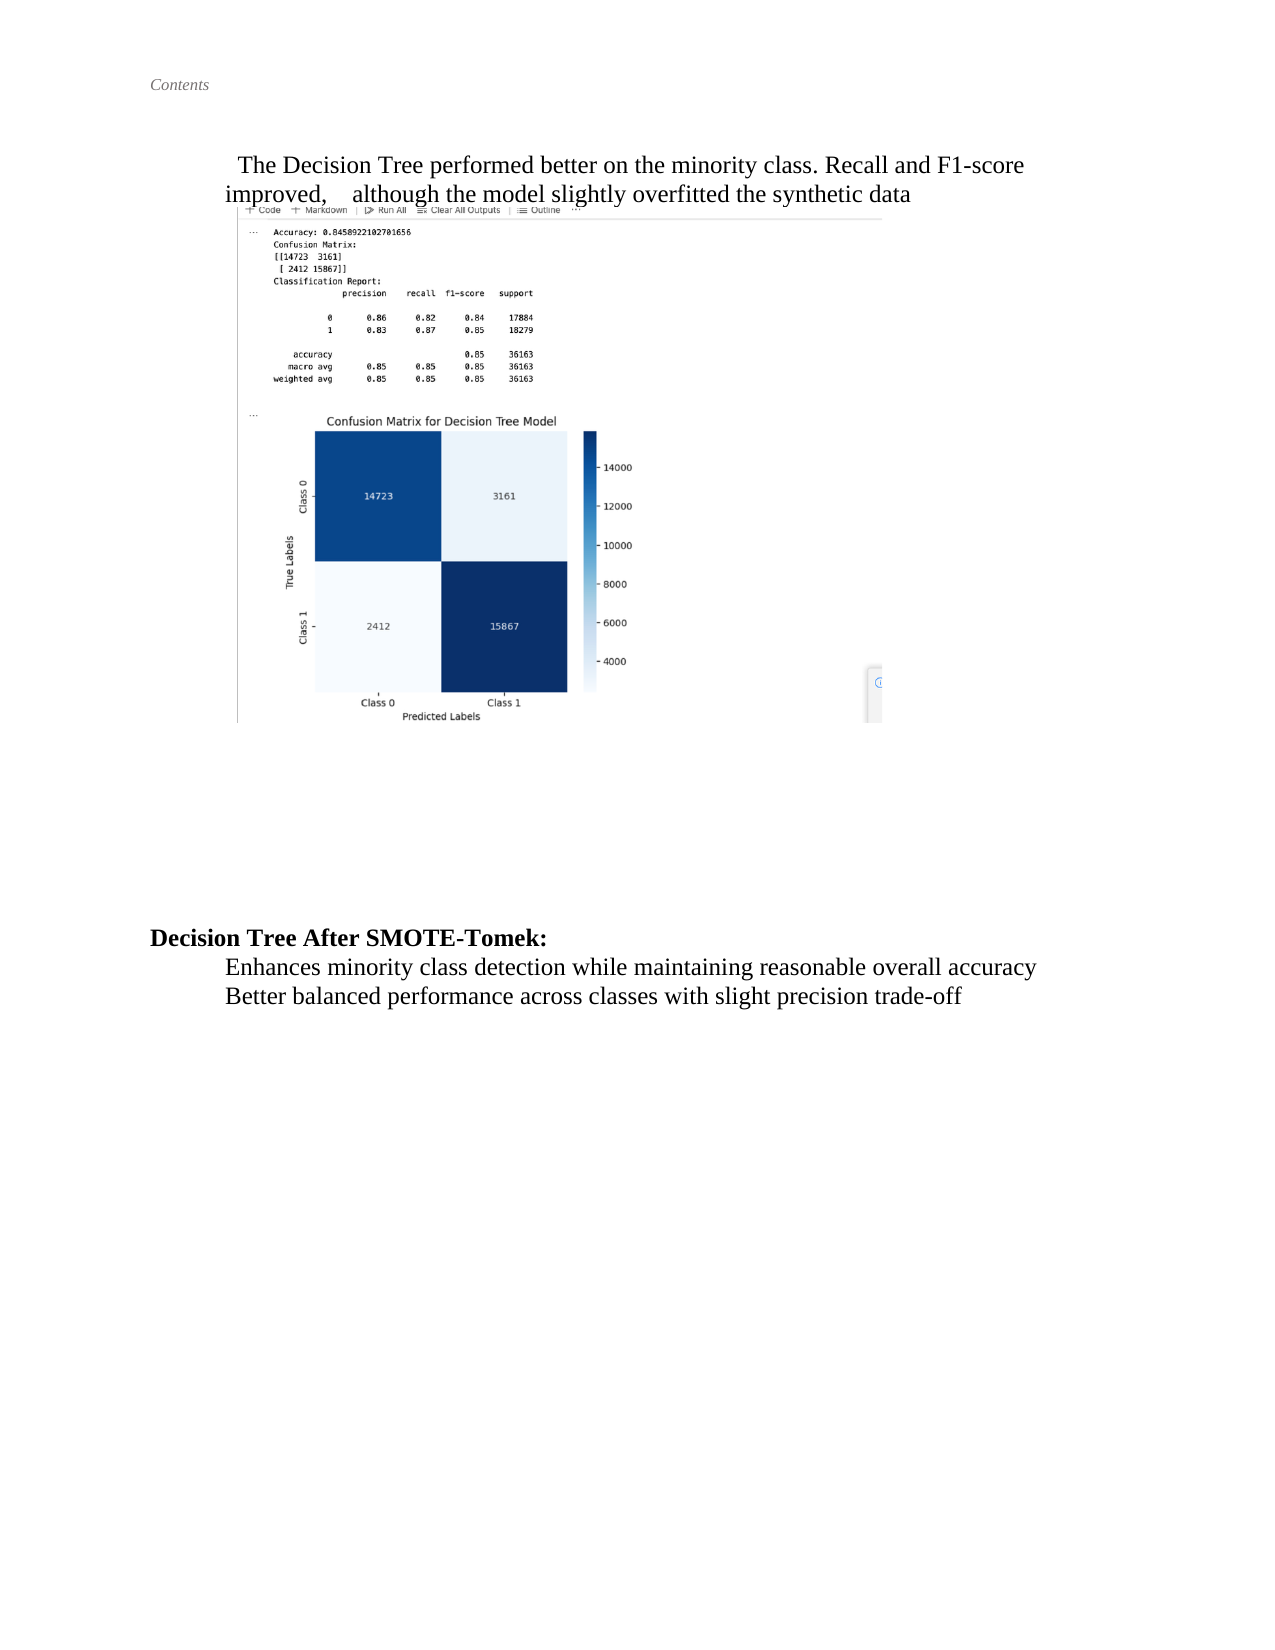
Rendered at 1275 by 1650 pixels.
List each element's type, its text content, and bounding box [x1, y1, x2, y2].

text Enhances minority class detection while maintaining reasonable overall accuracy [225, 952, 1125, 981]
picture [237, 207, 883, 723]
text Better balanced performance across classes with slight precision trade-off [225, 981, 1125, 1010]
text Decision Tree After SMOTE-Tomek: [150, 923, 1125, 952]
text The Decision Tree performed better on the minority class. Recall and F1-score improved, although the model slightly overfitted the synthetic data [225, 150, 1125, 207]
